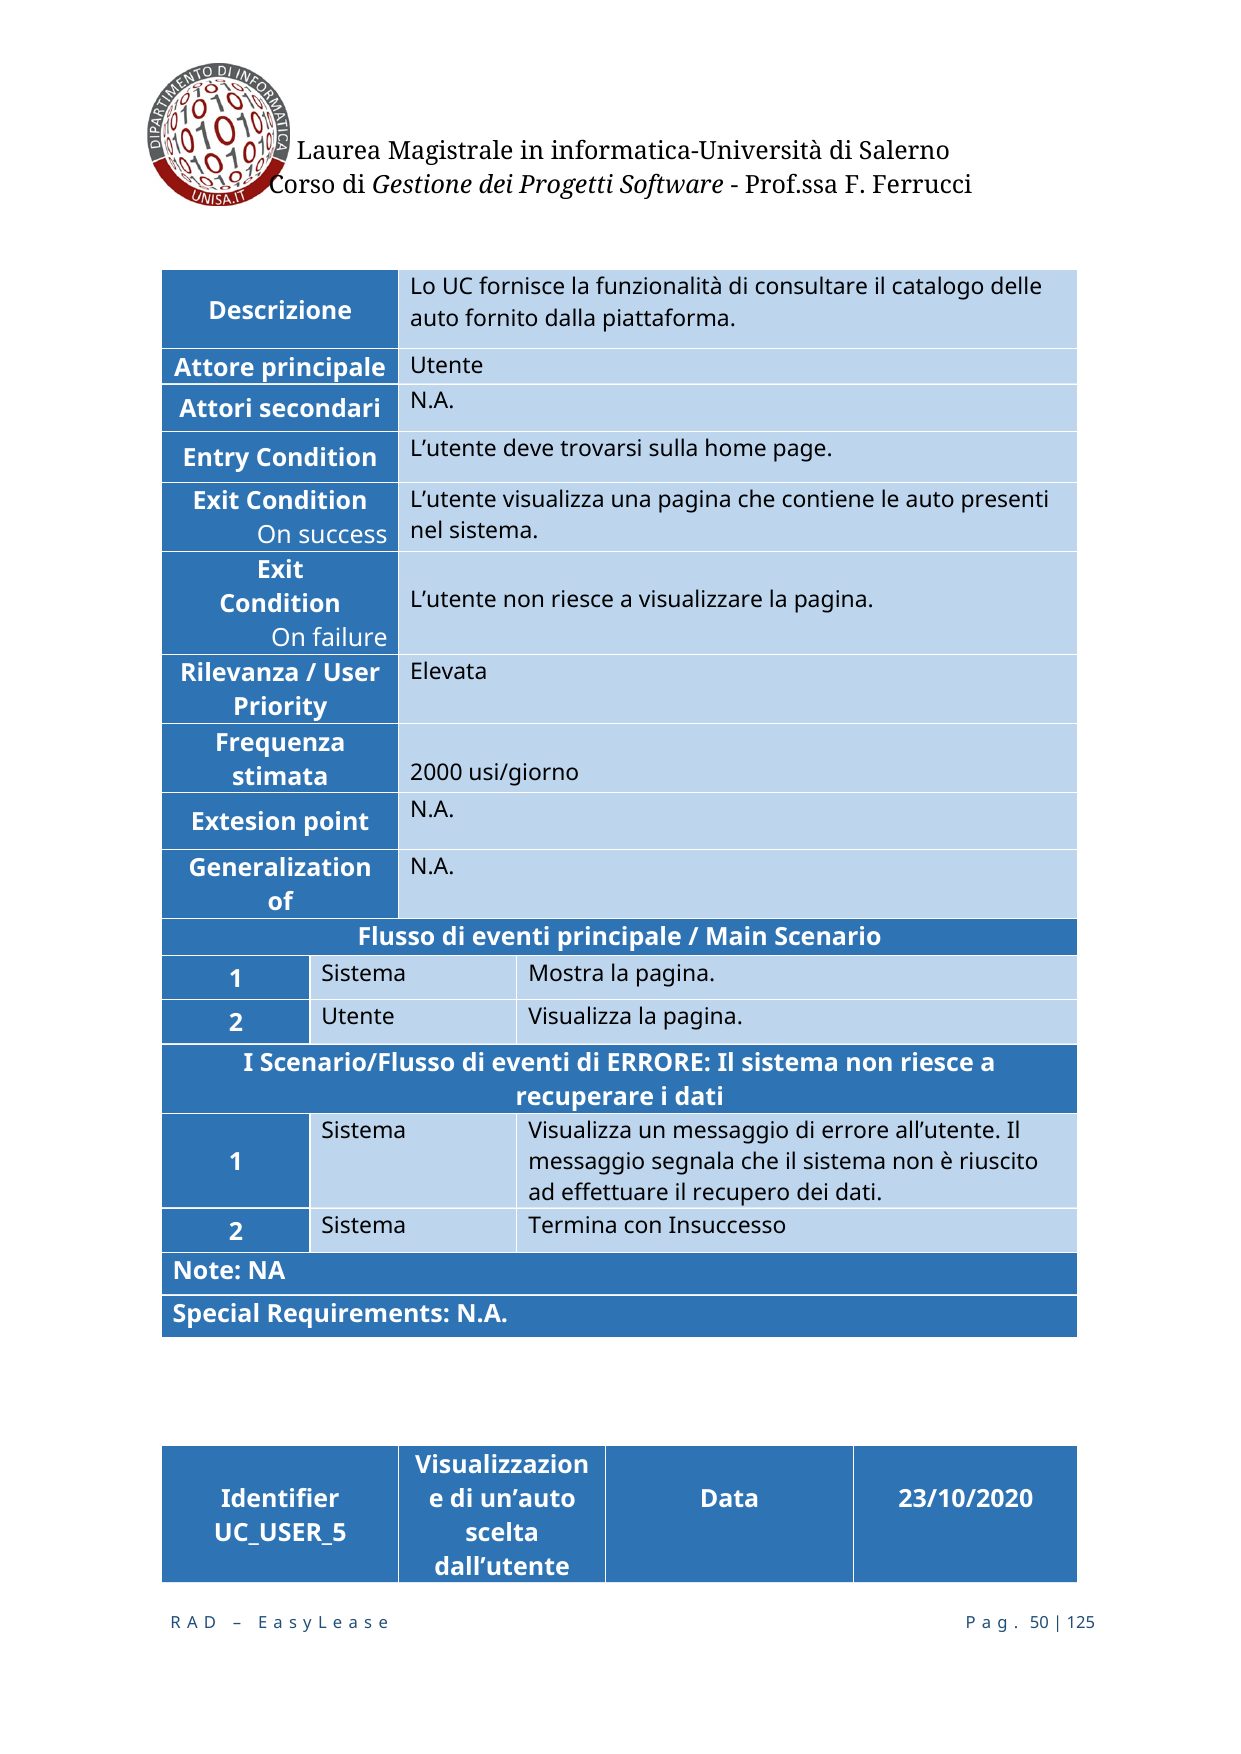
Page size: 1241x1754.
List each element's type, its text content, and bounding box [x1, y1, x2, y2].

table_cell N.A. [399, 385, 1077, 431]
table_cell L’utente deve trovarsi sulla home page. [399, 432, 1077, 482]
table_cell Extesion point [162, 793, 398, 849]
table_cell 2000 usi/giorno [399, 724, 1077, 792]
table_cell Rilevanza / User Priority [162, 655, 398, 723]
table_cell Exit Condition On failure [162, 552, 398, 654]
table_cell Utente [311, 1000, 516, 1043]
table_cell 1 [162, 956, 309, 999]
table_cell Visualizza un messaggio di errore all’utente. Il messaggio segnala che il sistema non è riuscito ad effettuare il recupero dei dati. [517, 1114, 1077, 1207]
table_header Identifier UC_USER_5 [162, 1446, 398, 1582]
table_cell Sistema [311, 1114, 516, 1207]
table_cell L’utente visualizza una pagina che contiene le auto presenti nel sistema. [399, 483, 1077, 551]
table_cell Lo UC fornisce la funzionalità di consultare il catalogo delle auto fornito dalla piattaforma. [399, 270, 1077, 348]
table_cell Special Requirements: N.A. [162, 1296, 1077, 1337]
table_cell Sistema [311, 1209, 516, 1252]
table_cell I Scenario/Flusso di eventi di ERRORE: Il sistema non riesce a recuperare i dati [162, 1045, 1077, 1113]
table_cell 2 [162, 1000, 309, 1043]
table_cell Flusso di eventi principale / Main Scenario [162, 919, 1077, 955]
table_cell Entry Condition [162, 432, 398, 482]
table_header 23/10/2020 [854, 1446, 1077, 1582]
table_cell Visualizza la pagina. [517, 1000, 1077, 1043]
table_cell N.A. [399, 850, 1077, 918]
table_cell Elevata [399, 655, 1077, 723]
table_cell Utente [399, 349, 1077, 383]
table_cell 2 [162, 1209, 309, 1252]
table_header Data [606, 1446, 853, 1582]
table_header Visualizzazione di un’auto scelta dall’utente [399, 1446, 605, 1582]
table_cell Attori secondari [162, 385, 398, 431]
table_cell 1 [162, 1114, 309, 1207]
table_cell Attore principale [162, 349, 398, 383]
table_cell Note: NA [162, 1253, 1077, 1294]
table_cell Sistema [311, 956, 516, 999]
table_cell L’utente non riesce a visualizzare la pagina. [399, 552, 1077, 654]
table_cell Generalization of [162, 850, 398, 918]
table_cell N.A. [399, 793, 1077, 849]
table_cell Descrizione [162, 270, 398, 348]
picture [147, 63, 290, 206]
table_cell Mostra la pagina. [517, 956, 1077, 999]
table_cell Termina con Insuccesso [517, 1209, 1077, 1252]
table_cell Exit Condition On success [162, 483, 398, 551]
table_cell Frequenza stimata [162, 724, 398, 792]
